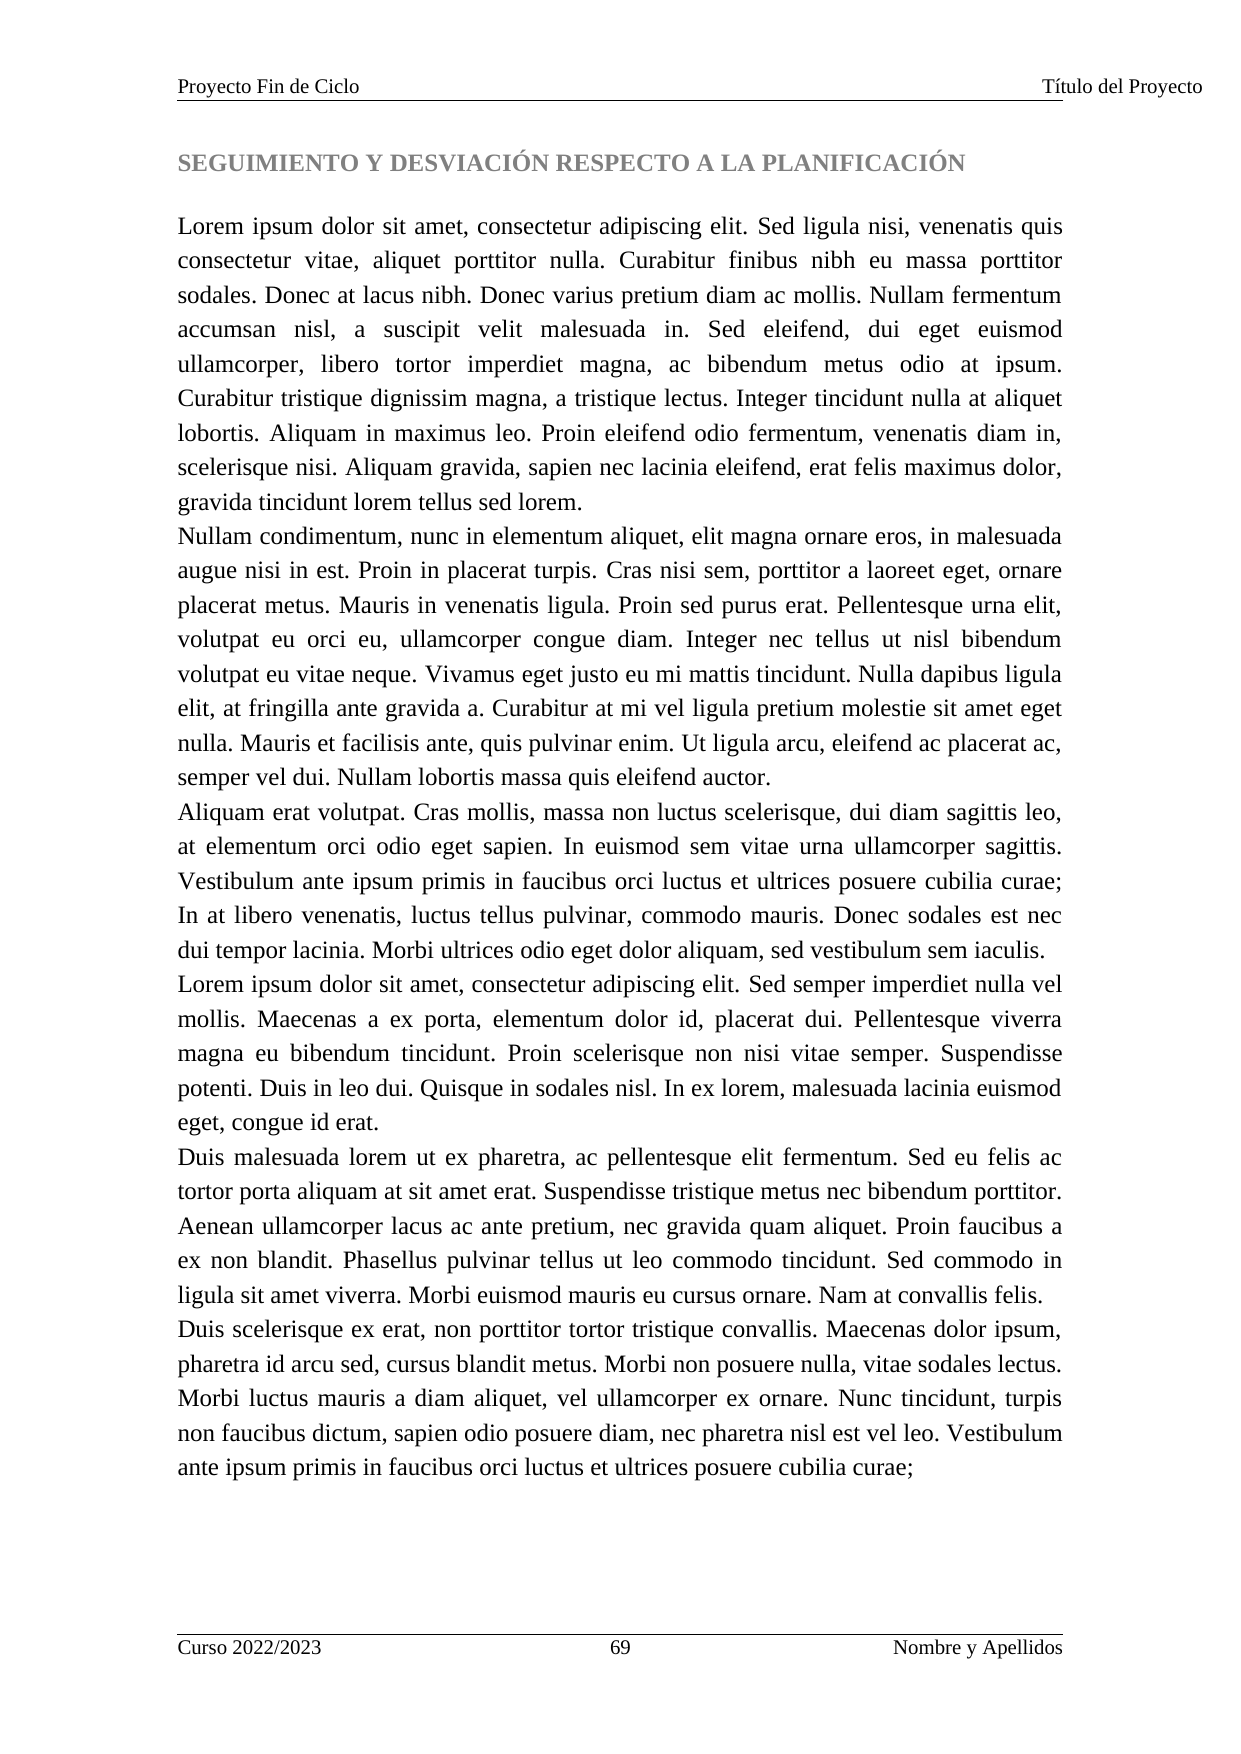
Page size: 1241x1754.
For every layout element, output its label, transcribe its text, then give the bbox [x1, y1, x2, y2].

subtitle SEGUIMIENTO Y DESVIACIÓN RESPECTO A LA PLANIFICACIÓN [177, 148, 1063, 176]
text Nullam condimentum, nunc in elementum aliquet, elit magna ornare eros, in malesuada augue nisi in est. Proin in placerat turpis. Cras nisi sem, porttitor a laoreet eget, ornare placerat metus. Mauris in venenatis ligula. Proin sed purus erat. Pellentesque urna elit, volutpat eu orci eu, ullamcorper congue diam. Integer nec tellus ut nisl bibendum volutpat eu vitae neque. Vivamus eget justo eu mi mattis tincidunt. Nulla dapibus ligula elit, at fringilla ante gravida a. Curabitur at mi vel ligula pretium molestie sit amet eget nulla. Mauris et facilisis ante, quis pulvinar enim. Ut ligula arcu, eleifend ac placerat ac, semper vel dui. Nullam lobortis massa quis eleifend auctor. [177, 521, 1063, 791]
text Aliquam erat volutpat. Cras mollis, massa non luctus scelerisque, dui diam sagittis leo, at elementum orci odio eget sapien. In euismod sem vitae urna ullamcorper sagittis. Vestibulum ante ipsum primis in faucibus orci luctus et ultrices posuere cubilia curae; In at libero venenatis, luctus tellus pulvinar, commodo mauris. Donec sodales est nec dui tempor lacinia. Morbi ultrices odio eget dolor aliquam, sed vestibulum sem iaculis. [177, 797, 1063, 964]
text Duis scelerisque ex erat, non porttitor tortor tristique convallis. Maecenas dolor ipsum, pharetra id arcu sed, cursus blandit metus. Morbi non posuere nulla, vitae sodales lectus. Morbi luctus mauris a diam aliquet, vel ullamcorper ex ornare. Nunc tincidunt, turpis non faucibus dictum, sapien odio posuere diam, nec pharetra nisl est vel leo. Vestibulum ante ipsum primis in faucibus orci luctus et ultrices posuere cubilia curae; [177, 1314, 1063, 1481]
text Duis malesuada lorem ut ex pharetra, ac pellentesque elit fermentum. Sed eu felis ac tortor porta aliquam at sit amet erat. Suspendisse tristique metus nec bibendum porttitor. Aenean ullamcorper lacus ac ante pretium, nec gravida quam aliquet. Proin faucibus a ex non blandit. Phasellus pulvinar tellus ut leo commodo tincidunt. Sed commodo in ligula sit amet viverra. Morbi euismod mauris eu cursus ornare. Nam at convallis felis. [177, 1142, 1063, 1308]
text Lorem ipsum dolor sit amet, consectetur adipiscing elit. Sed semper imperdiet nulla vel mollis. Maecenas a ex porta, elementum dolor id, placerat dui. Pellentesque viverra magna eu bibendum tincidunt. Proin scelerisque non nisi vitae semper. Suspendisse potenti. Duis in leo dui. Quisque in sodales nisl. In ex lorem, malesuada lacinia euismod eget, congue id erat. [177, 969, 1063, 1136]
text Lorem ipsum dolor sit amet, consectetur adipiscing elit. Sed ligula nisi, venenatis quis consectetur vitae, aliquet porttitor nulla. Curabitur finibus nibh eu massa porttitor sodales. Donec at lacus nibh. Donec varius pretium diam ac mollis. Nullam fermentum accumsan nisl, a suscipit velit malesuada in. Sed eleifend, dui eget euismod ullamcorper, libero tortor imperdiet magna, ac bibendum metus odio at ipsum. Curabitur tristique dignissim magna, a tristique lectus. Integer tincidunt nulla at aliquet lobortis. Aliquam in maximus leo. Proin eleifend odio fermentum, venenatis diam in, scelerisque nisi. Aliquam gravida, sapien nec lacinia eleifend, erat felis maximus dolor, gravida tincidunt lorem tellus sed lorem. [177, 211, 1063, 515]
